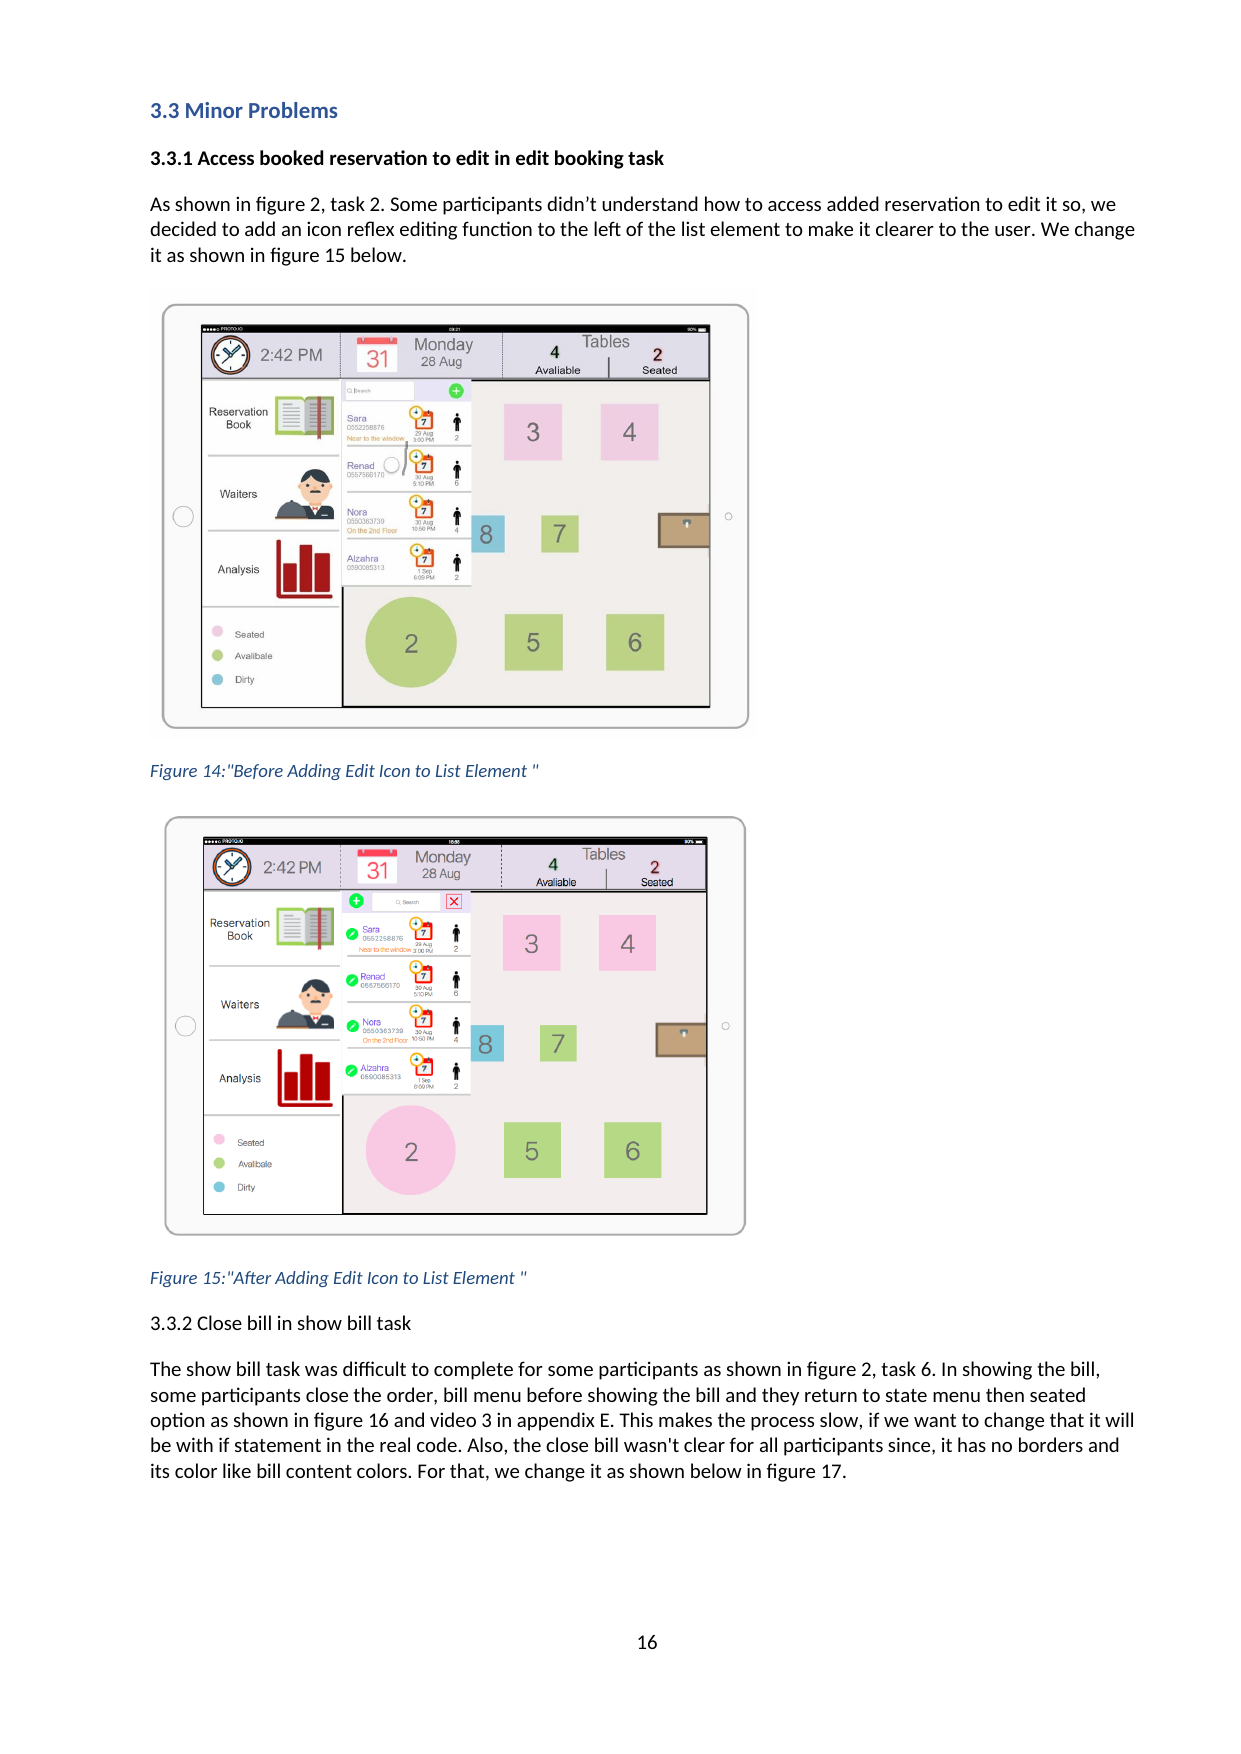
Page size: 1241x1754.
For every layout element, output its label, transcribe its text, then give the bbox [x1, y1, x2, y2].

text 3.3.2 Close bill in show bill task [150, 1310, 1144, 1336]
text 3.3.1 Access booked reservation to edit in edit booking task [150, 145, 1144, 170]
subtitle 3.3 Minor Problems [150, 96, 1144, 124]
picture [150, 288, 758, 739]
picture [150, 803, 758, 1246]
text As shown in figure 2, task 2. Some participants didn’t understand how to access added reservation to edit it so, we decided to add an icon reflex editing function to the left of the list element to make it clearer to the user. We change it as shown in figure 15 below. [150, 191, 1144, 267]
text The show bill task was difficult to complete for some participants as shown in figure 2, task 6. In showing the bill, some participants close the order, bill menu before showing the bill and they return to state menu then seated option as shown in figure 16 and video 3 in appendix E. This makes the process slow, if we want to change that it will be with if statement in the real code. Also, the close bill wasn't clear for all participants since, it has no borders and its color like bill content colors. For that, we change it as shown below in figure 17. [150, 1356, 1144, 1483]
